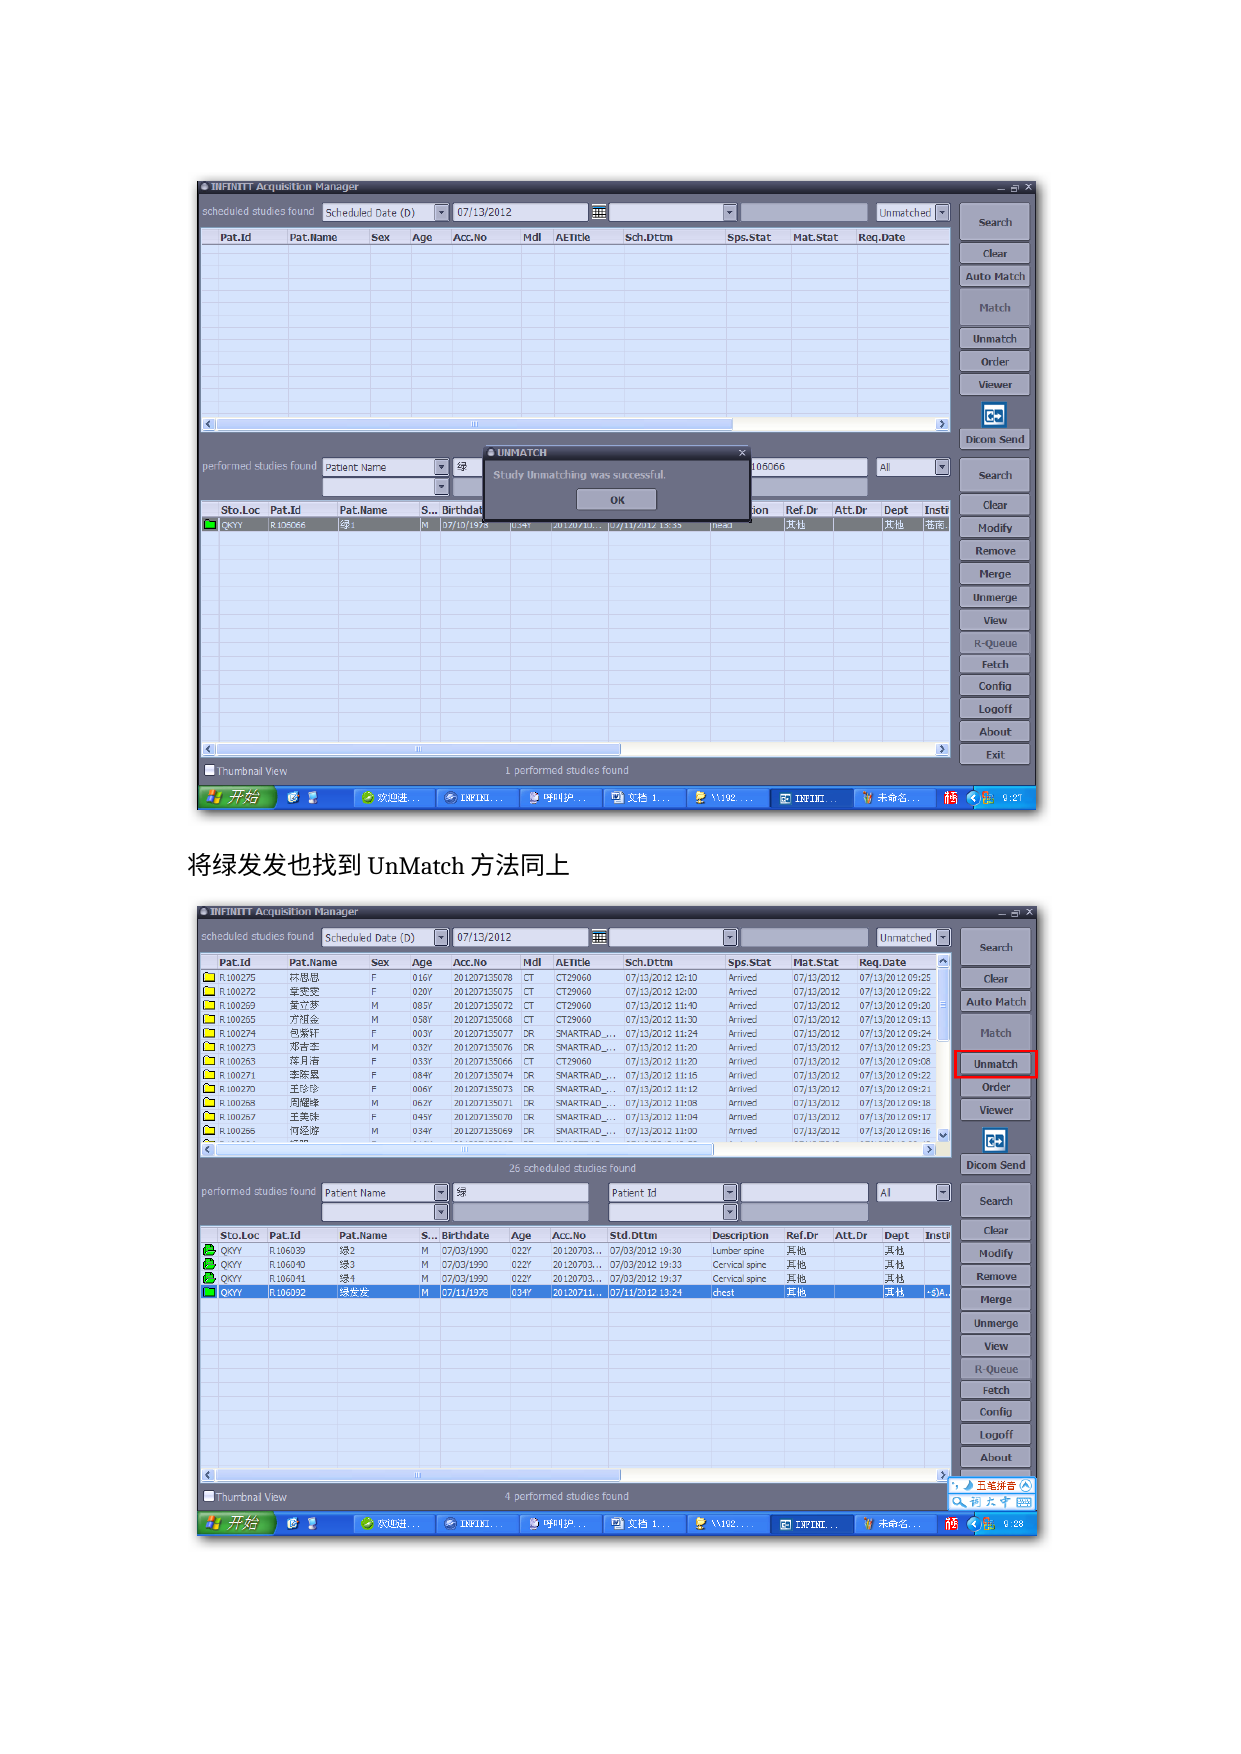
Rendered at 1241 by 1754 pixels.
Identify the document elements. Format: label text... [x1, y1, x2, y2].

picture [187, 896, 1053, 1552]
picture [187, 172, 1052, 826]
text 将绿发发也找到UnMatch方法同上 [187, 841, 1053, 886]
